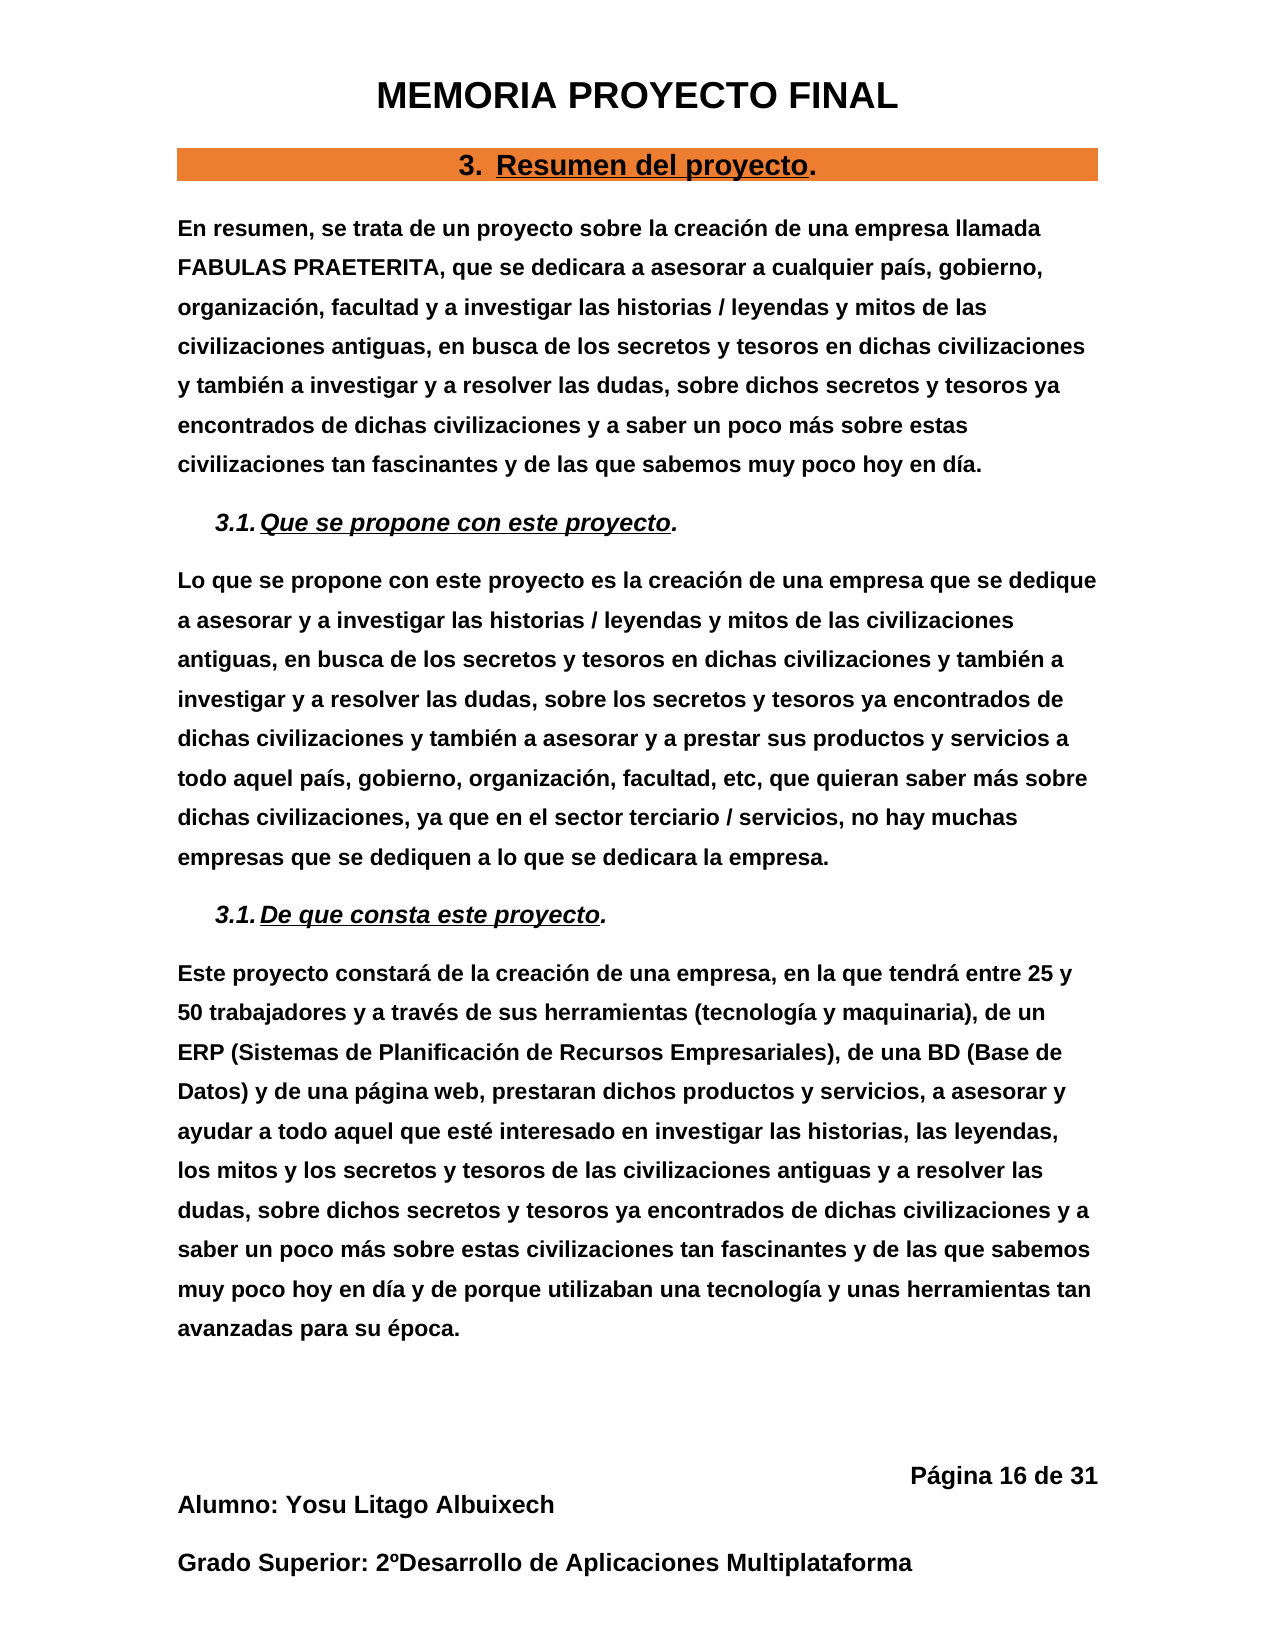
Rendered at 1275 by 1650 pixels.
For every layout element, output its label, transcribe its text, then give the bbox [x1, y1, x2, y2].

list Que se propone con este proyecto. [215, 508, 1098, 536]
list Resumen del proyecto. [177, 148, 1098, 181]
list De que consta este proyecto. [215, 900, 1098, 929]
text Este proyecto constará de la creación de una empresa, en la que tendrá entre 25 y 50 trabajadores y a través de sus herramientas (tecnología y maquinaria), de un ERP (Sistemas de Planificación de Recursos Empresariales), de una BD (Base de Datos) y de una página web, prestaran dichos productos y servicios, a asesorar y ayudar a todo aquel que esté interesado en investigar las historias, las leyendas, los mitos y los secretos y tesoros de las civilizaciones antiguas y a resolver las dudas, sobre dichos secretos y tesoros ya encontrados de dichas civilizaciones y a saber un poco más sobre estas civilizaciones tan fascinantes y de las que sabemos muy poco hoy en día y de porque utilizaban una tecnología y unas herramientas tan avanzadas para su época. [177, 960, 1098, 1341]
text Lo que se propone con este proyecto es la creación de una empresa que se dedique a asesorar y a investigar las historias / leyendas y mitos de las civilizaciones antiguas, en busca de los secretos y tesoros en dichas civilizaciones y también a investigar y a resolver las dudas, sobre los secretos y tesoros ya encontrados de dichas civilizaciones y también a asesorar y a prestar sus productos y servicios a todo aquel país, gobierno, organización, facultad, etc, que quieran saber más sobre dichas civilizaciones, ya que en el sector terciario / servicios, no hay muchas empresas que se dediquen a lo que se dedicara la empresa. [177, 567, 1098, 870]
text En resumen, se trata de un proyecto sobre la creación de una empresa llamada FABULAS PRAETERITA, que se dedicara a asesorar a cualquier país, gobierno, organización, facultad y a investigar las historias / leyendas y mitos de las civilizaciones antiguas, en busca de los secretos y tesoros en dichas civilizaciones y también a investigar y a resolver las dudas, sobre dichos secretos y tesoros ya encontrados de dichas civilizaciones y a saber un poco más sobre estas civilizaciones tan fascinantes y de las que sabemos muy poco hoy en día. [177, 214, 1098, 478]
